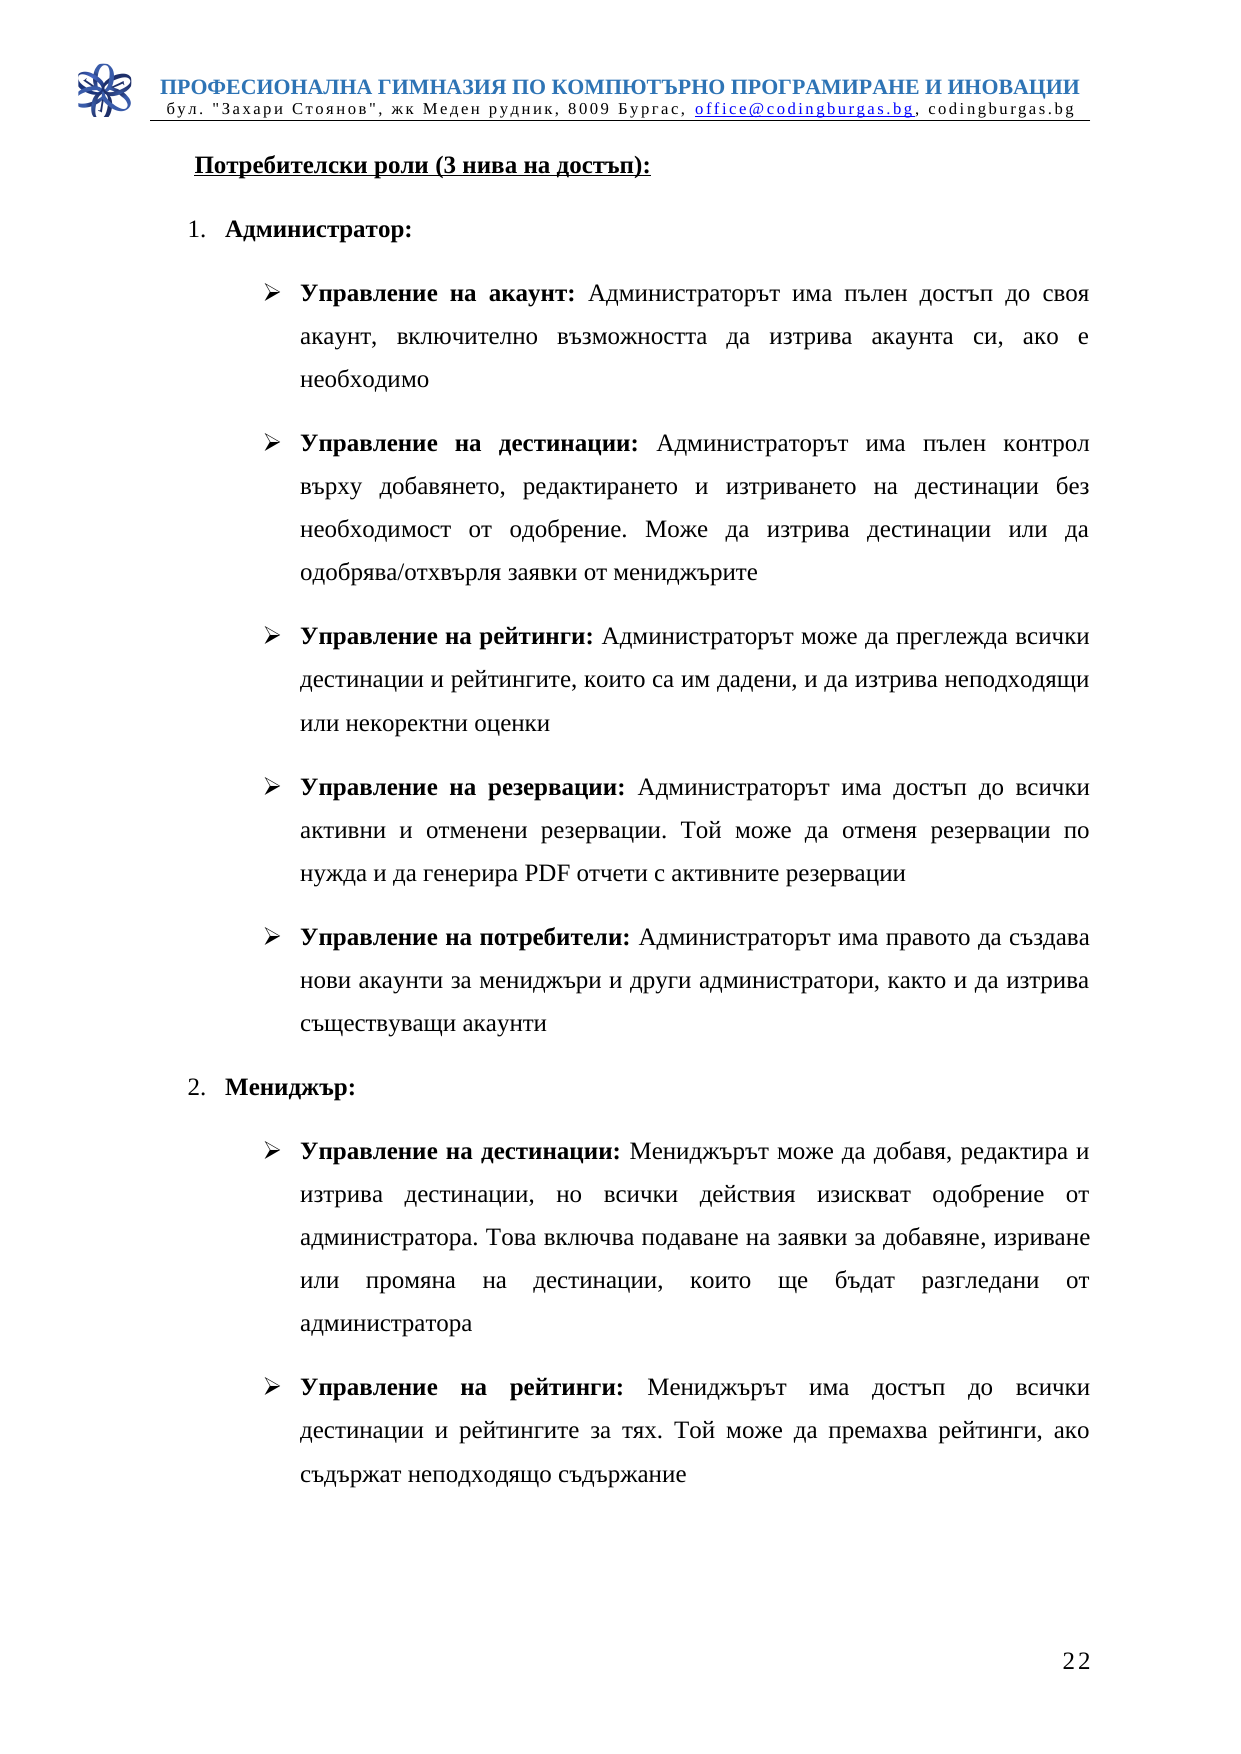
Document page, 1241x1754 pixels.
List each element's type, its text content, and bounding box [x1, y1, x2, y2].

list Управление на рейтинги: Мениджърът има достъп до всички дестинации и рейтингите за тях. Той може да премахва рейтинги, ако съдържат неподходящо съдържание [262, 1372, 1090, 1487]
list Управление на дестинации: Администраторът има пълен контрол върху добавянето, редактирането и изтриването на дестинации без необходимост от одобрение. Може да изтрива дестинации или да одобрява/отхвърля заявки от мениджърите [262, 428, 1090, 586]
list Управление на резервации: Администраторът има достъп до всички активни и отменени резервации. Той може да отменя резервации по нужда и да генерира PDF отчети с активните резервации [262, 772, 1090, 887]
list Администратор: [187, 214, 1090, 243]
list Управление на акаунт: Администраторът има пълен достъп до своя акаунт, включително възможността да изтрива акаунта си, ако е необходимо [262, 278, 1090, 393]
text Потребителски роли (3 нива на достъп): [150, 150, 1090, 179]
list Мениджър: [187, 1072, 1090, 1101]
list Управление на рейтинги: Администраторът може да преглежда всички дестинации и рейтингите, които са им дадени, и да изтрива неподходящи или некоректни оценки [262, 621, 1090, 736]
list Управление на потребители: Администраторът има правото да създава нови акаунти за мениджъри и други администратори, както и да изтрива съществуващи акаунти [262, 922, 1090, 1037]
list Управление на дестинации: Мениджърът може да добавя, редактира и изтрива дестинации, но всички действия изискват одобрение от администратора. Това включва подаване на заявки за добавяне, изриване или промяна на дестинации, които ще бъдат разгледани от администратора [262, 1136, 1090, 1337]
picture [78, 63, 132, 117]
